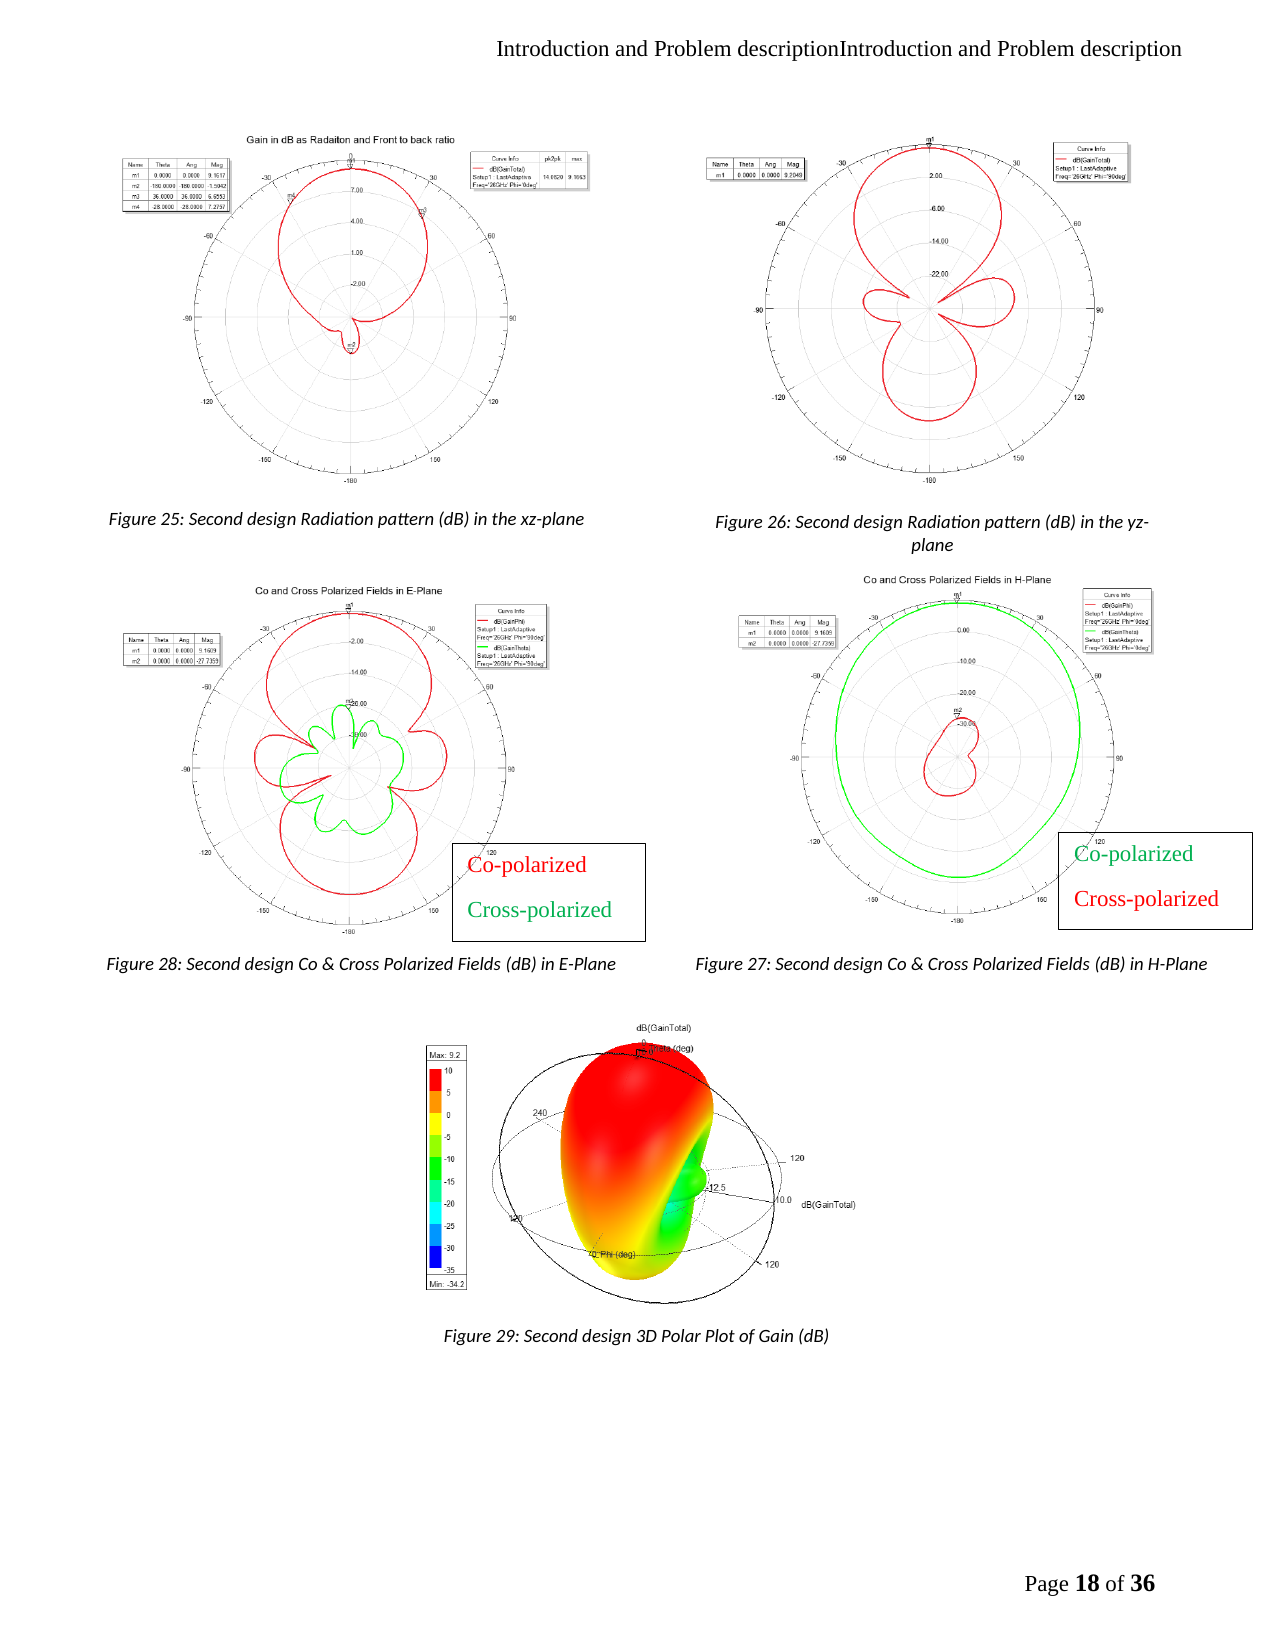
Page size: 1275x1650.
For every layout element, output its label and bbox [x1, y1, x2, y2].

picture [411, 1002, 867, 1317]
picture [737, 570, 1155, 931]
picture [453, 844, 551, 941]
picture [114, 131, 592, 491]
picture [120, 581, 551, 942]
picture [694, 131, 1132, 491]
picture [1059, 833, 1155, 929]
